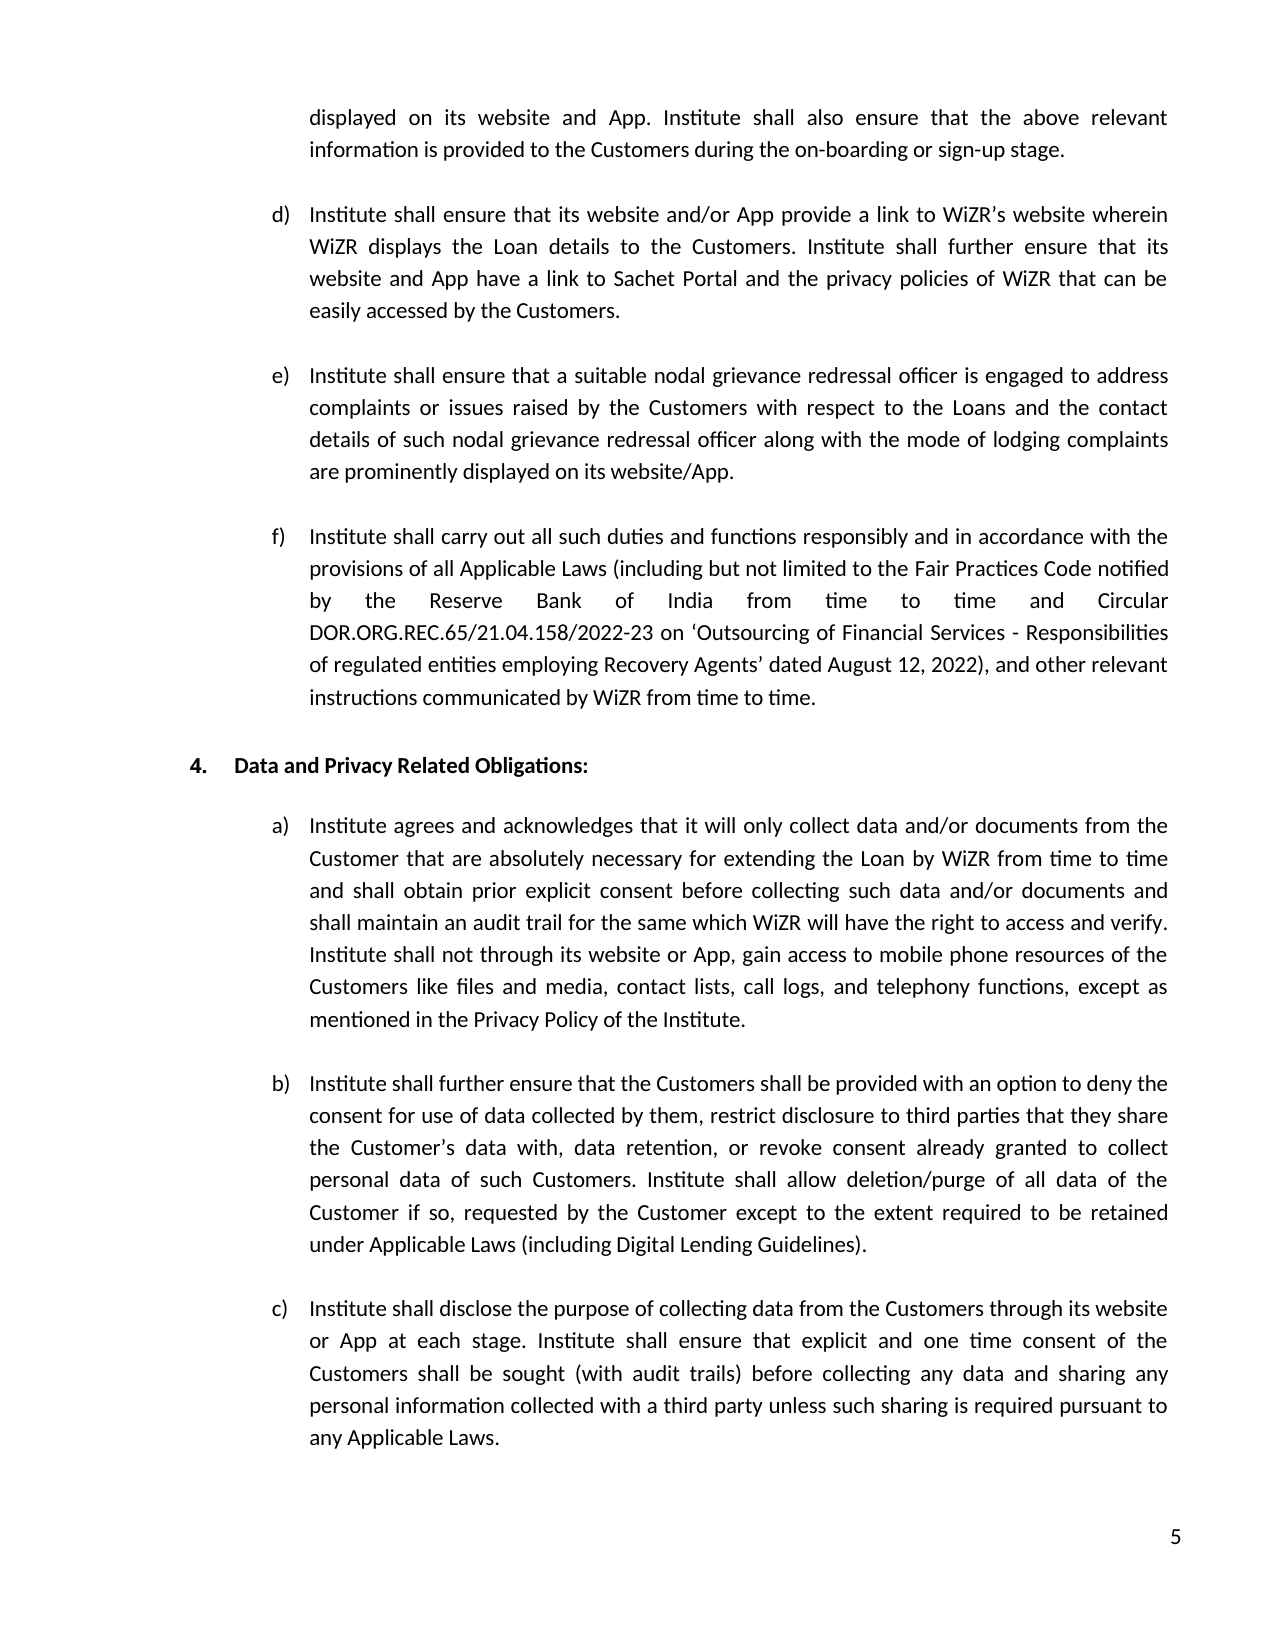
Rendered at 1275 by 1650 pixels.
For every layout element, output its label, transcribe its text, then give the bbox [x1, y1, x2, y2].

list Institute agrees and acknowledges that it will only collect data and/or documents from the Customer that are absolutely necessary for extending the Loan by WiZR from time to time and shall obtain prior explicit consent before collecting such data and/or documents and shall maintain an audit trail for the same which WiZR will have the right to access and verify. Institute shall not through its website or App, gain access to mobile phone resources of the Customers like files and media, contact lists, call logs, and telephony functions, except as mentioned in the Privacy Policy of the Institute. [272, 812, 1169, 1033]
list Institute shall ensure that its website and/or App provide a link to WiZR’s website wherein WiZR displays the Loan details to the Customers. Institute shall further ensure that its website and App have a link to Sachet Portal and the privacy policies of WiZR that can be easily accessed by the Customers. [272, 200, 1169, 324]
list Institute shall disclose the purpose of collecting data from the Customers through its website or App at each stage. Institute shall ensure that explicit and one time consent of the Customers shall be sought (with audit trails) before collecting any data and sharing any personal information collected with a third party unless such sharing is required pursuant to any Applicable Laws. [272, 1294, 1169, 1451]
list Institute shall ensure that a suitable nodal grievance redressal officer is engaged to address complaints or issues raised by the Customers with respect to the Loans and the contact details of such nodal grievance redressal officer along with the mode of lodging complaints are prominently displayed on its website/App. [272, 361, 1169, 486]
list Institute shall further ensure that the Customers shall be provided with an option to deny the consent for use of data collected by them, restrict disclosure to third parties that they share the Customer’s data with, data retention, or revoke consent already granted to collect personal data of such Customers. Institute shall allow deletion/purge of all data of the Customer if so, requested by the Customer except to the extent required to be retained under Applicable Laws (including Digital Lending Guidelines). [272, 1069, 1169, 1258]
subtitle Data and Privacy Related Obligations: [189, 751, 1181, 779]
list Institute shall carry out all such duties and functions responsibly and in accordance with the provisions of all Applicable Laws (including but not limited to the Fair Practices Code notified by the Reserve Bank of India from time to time and Circular DOR.ORG.REC.65/21.04.158/2022-23 on ‘Outsourcing of Financial Services - Responsibilities of regulated entities employing Recovery Agents’ dated August 12, 2022), and other relevant instructions communicated by WiZR from time to time. [272, 522, 1169, 711]
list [272, 103, 1169, 164]
